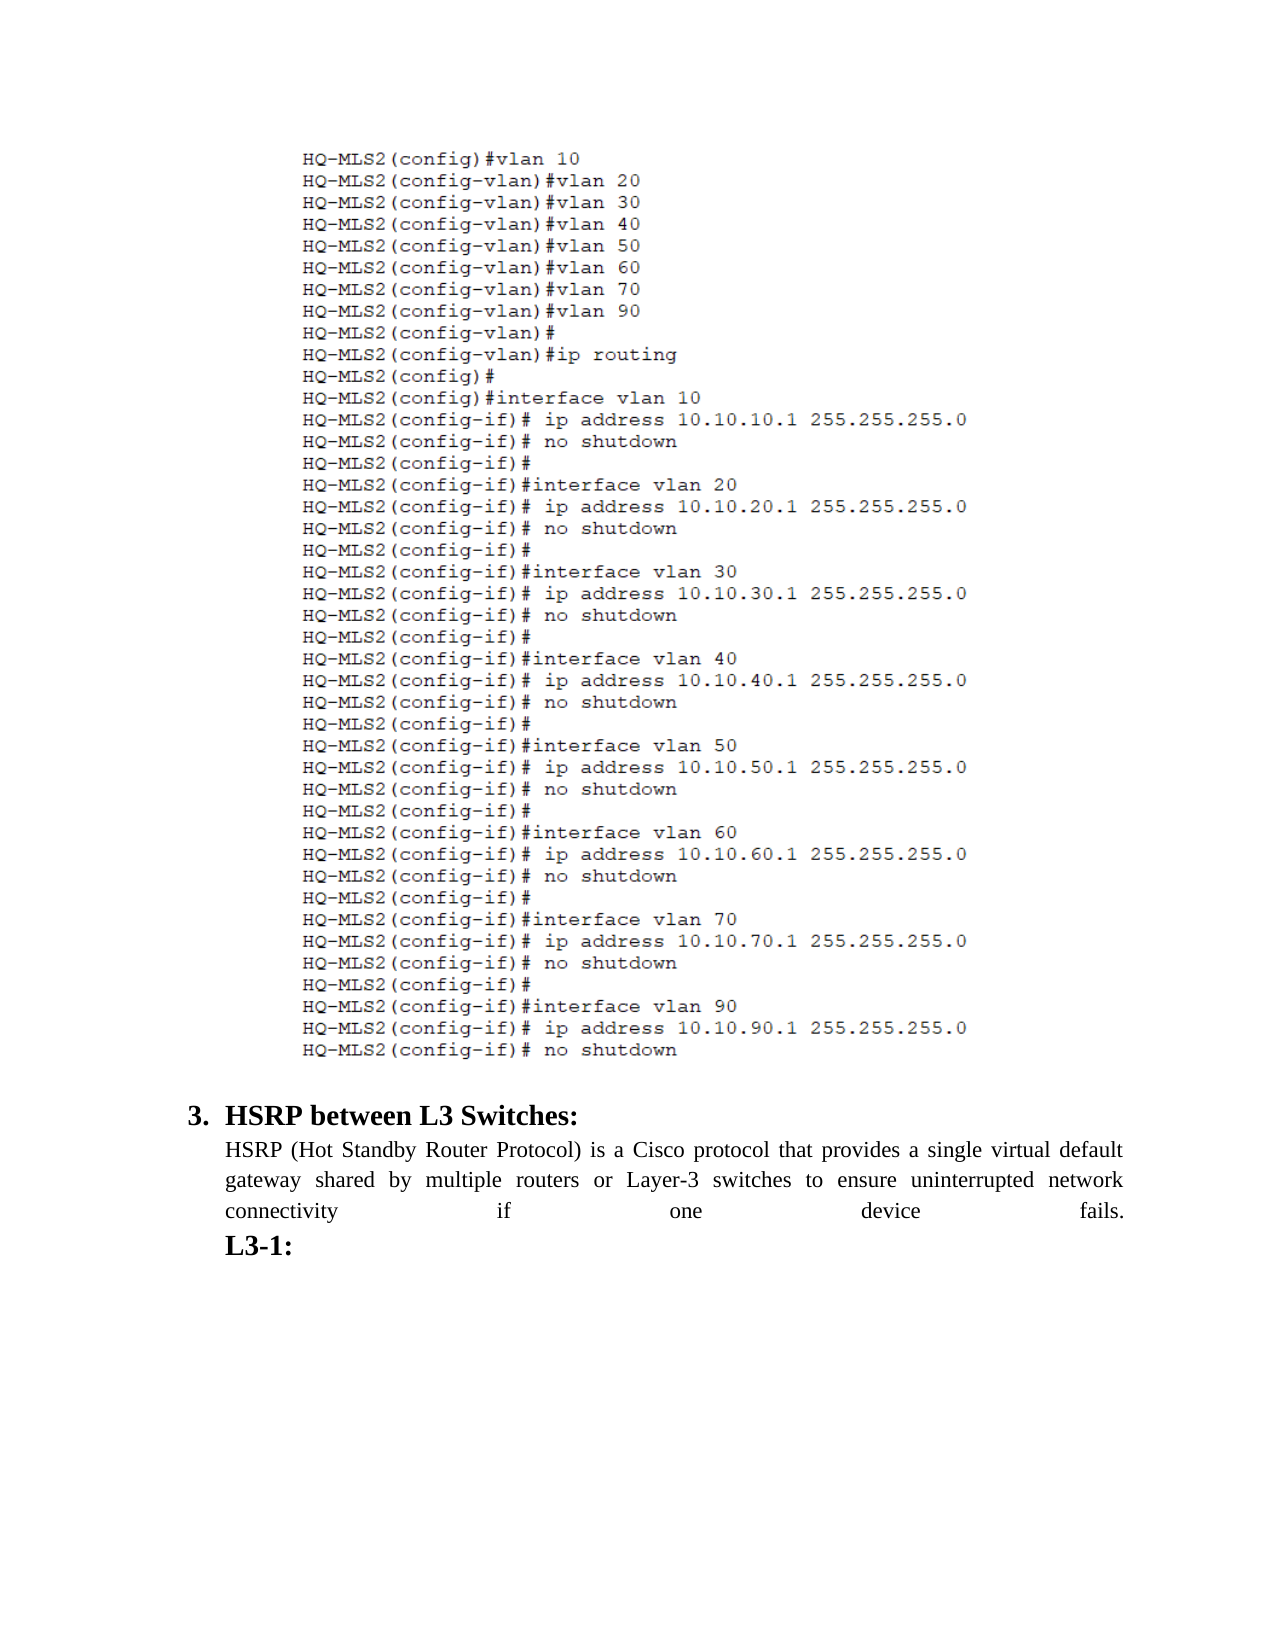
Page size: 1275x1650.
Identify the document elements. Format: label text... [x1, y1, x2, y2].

list HSRP between L3 Switches: [187, 1098, 1125, 1131]
text HSRP (Hot Standby Router Protocol) is a Cisco protocol that provides a single virtual default gateway shared by multiple routers or Layer-3 switches to ensure uninterrupted network connectivity if one device fails. L3-1: [225, 1136, 1125, 1262]
picture [300, 150, 1098, 1064]
